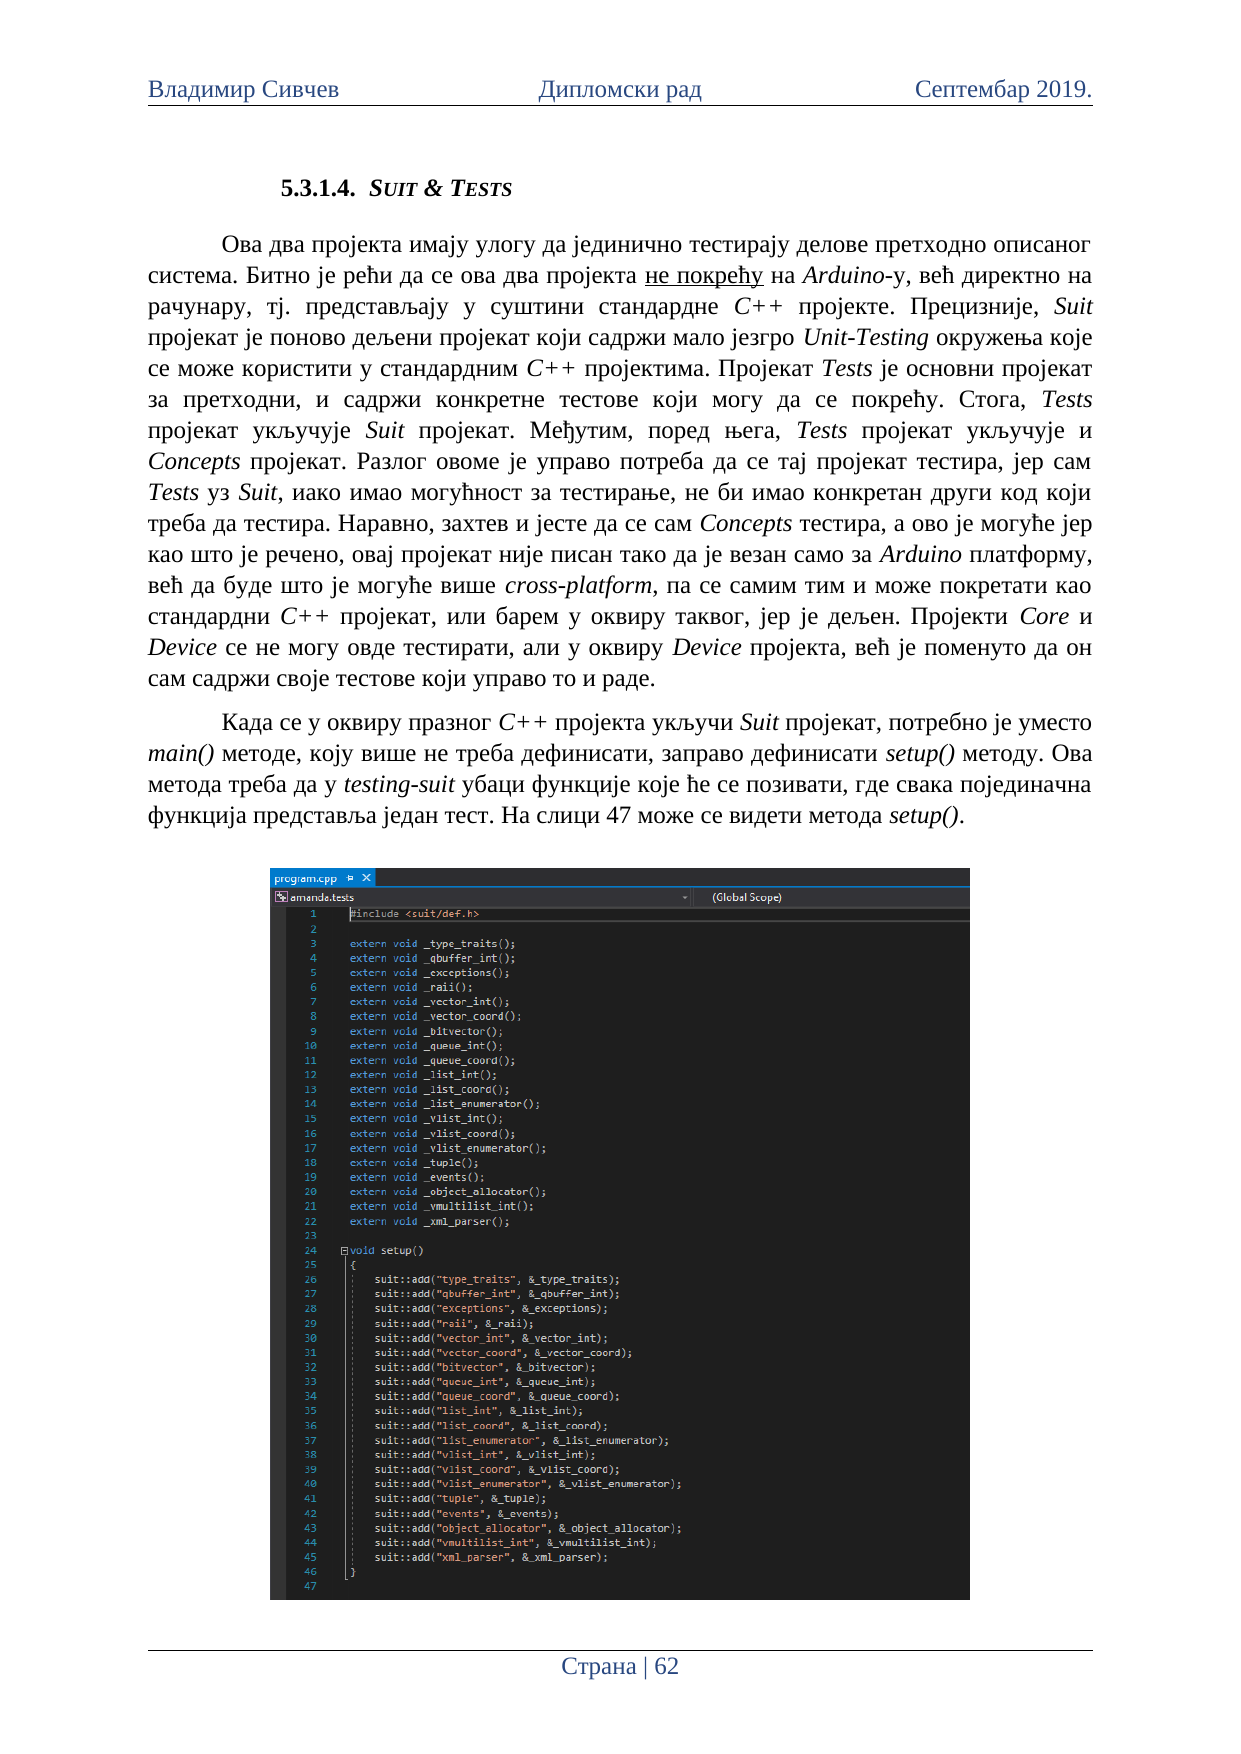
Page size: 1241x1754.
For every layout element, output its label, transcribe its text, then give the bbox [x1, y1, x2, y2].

text Ова два пројекта имају улогу да јединично тестирају делове претходно описаног система. Битно је рећи да се ова два пројекта не покрећу на Arduino-у, већ директно на рачунару, тј. представљају у суштини стандардне C++ пројекте. Прецизније, Suit пројекат је поново дељени пројекат који садржи мало језгро Unit-Testing окружења које се може користити у стандардним C++ пројектима. Пројекат Tests је основни пројекат за претходни, и садржи конкретне тестове који могу да се покрећу. Стога, Tests пројекат укључује Suit пројекат. Међутим, поред њега, Tests пројекат укључује и Concepts пројекат. Разлог овоме је управо потреба да се тај пројекат тестира, јер сам Tests уз Suit, иако имао могућност за тестирање, не би имао конкретан други код који треба да тестира. Наравно, захтев и јесте да се сам Concepts тестира, а ово је могуће јер као што је речено, овај пројекат није писан тако да је везан само за Arduino платформу, већ да буде што је могуће више cross-platform, па се самим тим и може покретати као стандардни C++ пројекат, или барем у оквиру таквог, јер је дељен. Пројекти Core и Device се не могу овде тестирати, али у оквиру Device пројекта, већ је поменуто да он сам садржи своје тестове који управо то и раде. [148, 229, 1093, 692]
subtitle Suit & Tests [148, 173, 1093, 201]
picture [270, 868, 970, 1600]
text Када се у оквиру празног C++ пројекта укључи Suit пројекат, потребно је уместо main() методе, коју више не треба дефинисати, заправо дефинисати setup() методу. Ова метода треба да у testing-suit убаци функције које ће се позивати, где свака појединачна функција представља један тест. На слици 47 може се видети метода setup(). [148, 707, 1093, 829]
